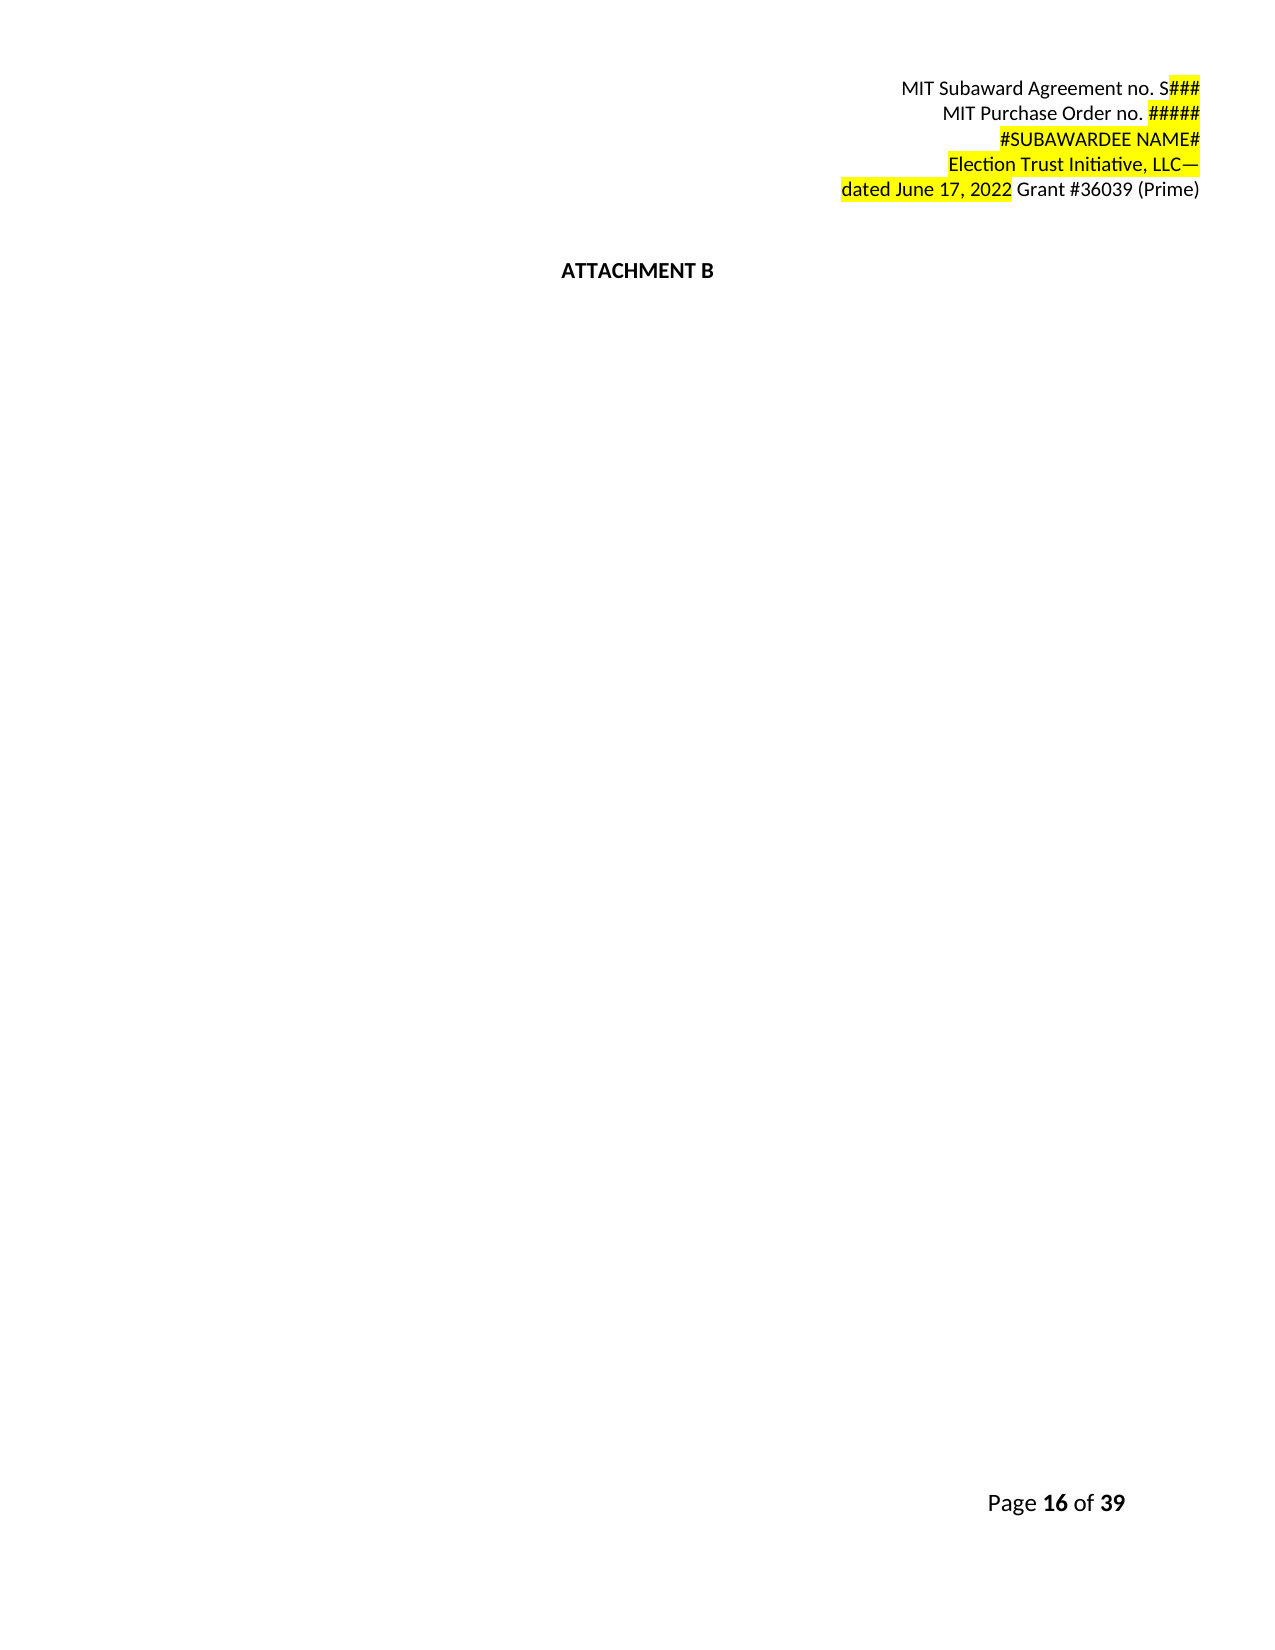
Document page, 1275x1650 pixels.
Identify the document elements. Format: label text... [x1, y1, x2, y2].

text ATTACHMENT B [150, 256, 1125, 284]
